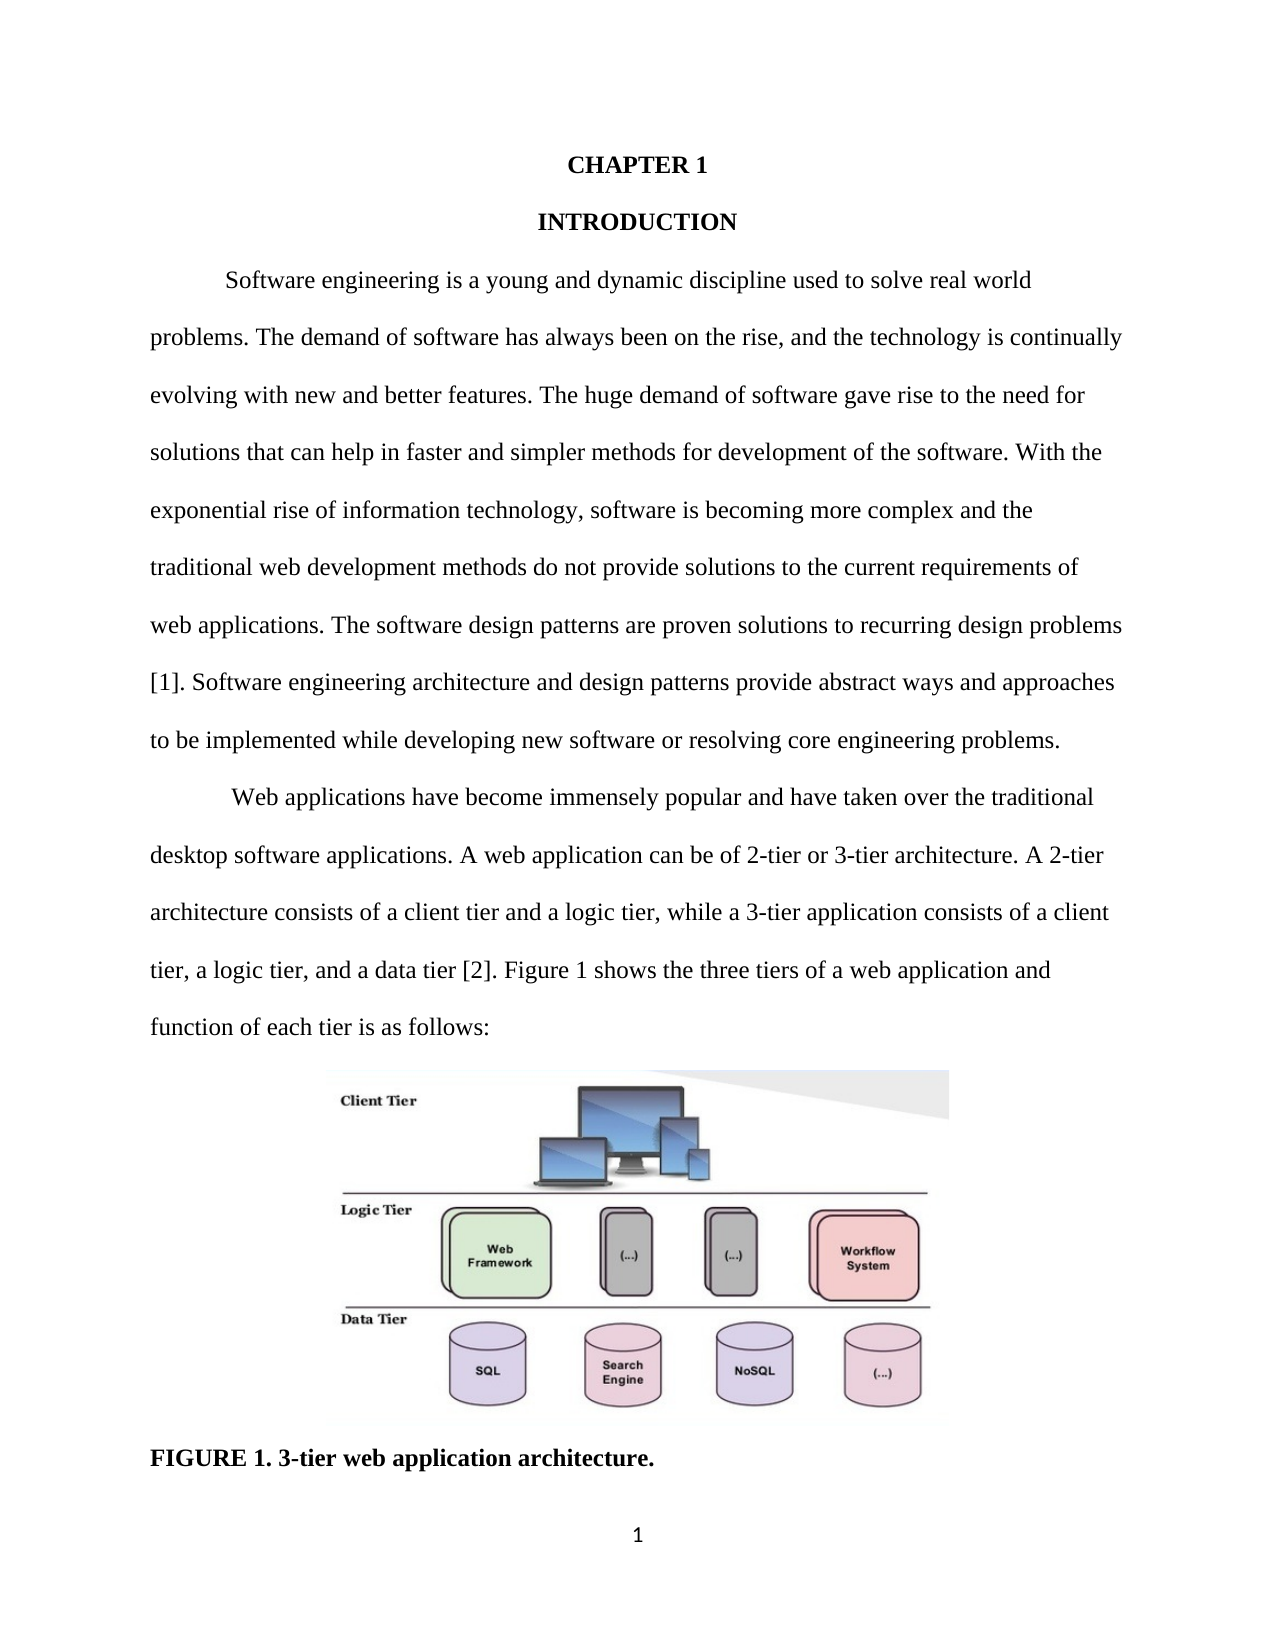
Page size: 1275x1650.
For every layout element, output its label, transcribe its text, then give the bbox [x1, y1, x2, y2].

text Software engineering is a young and dynamic discipline used to solve real world problems. The demand of software has always been on the rise, and the technology is continually evolving with new and better features. The huge demand of software gave rise to the need for solutions that can help in faster and simpler methods for development of the software. With the exponential rise of information technology, software is becoming more complex and the traditional web development methods do not provide solutions to the current requirements of web applications. The software design patterns are proven solutions to recurring design problems [1]. Software engineering architecture and design patterns provide abstract ways and approaches to be implemented while developing new software or resolving core engineering problems. [150, 265, 1125, 754]
text CHAPTER 1 [150, 150, 1125, 179]
picture [325, 1070, 950, 1426]
text Web applications have become immensely popular and have taken over the traditional desktop software applications. A web application can be of 2-tier or 3-tier architecture. A 2-tier architecture consists of a client tier and a logic tier, while a 3-tier application consists of a client tier, a logic tier, and a data tier [2]. Figure 1 shows the three tiers of a web application and function of each tier is as follows: [150, 782, 1125, 1041]
text INTRODUCTION [150, 207, 1125, 236]
text FIGURE 1. 3-tier web application architecture. [150, 1443, 1125, 1471]
